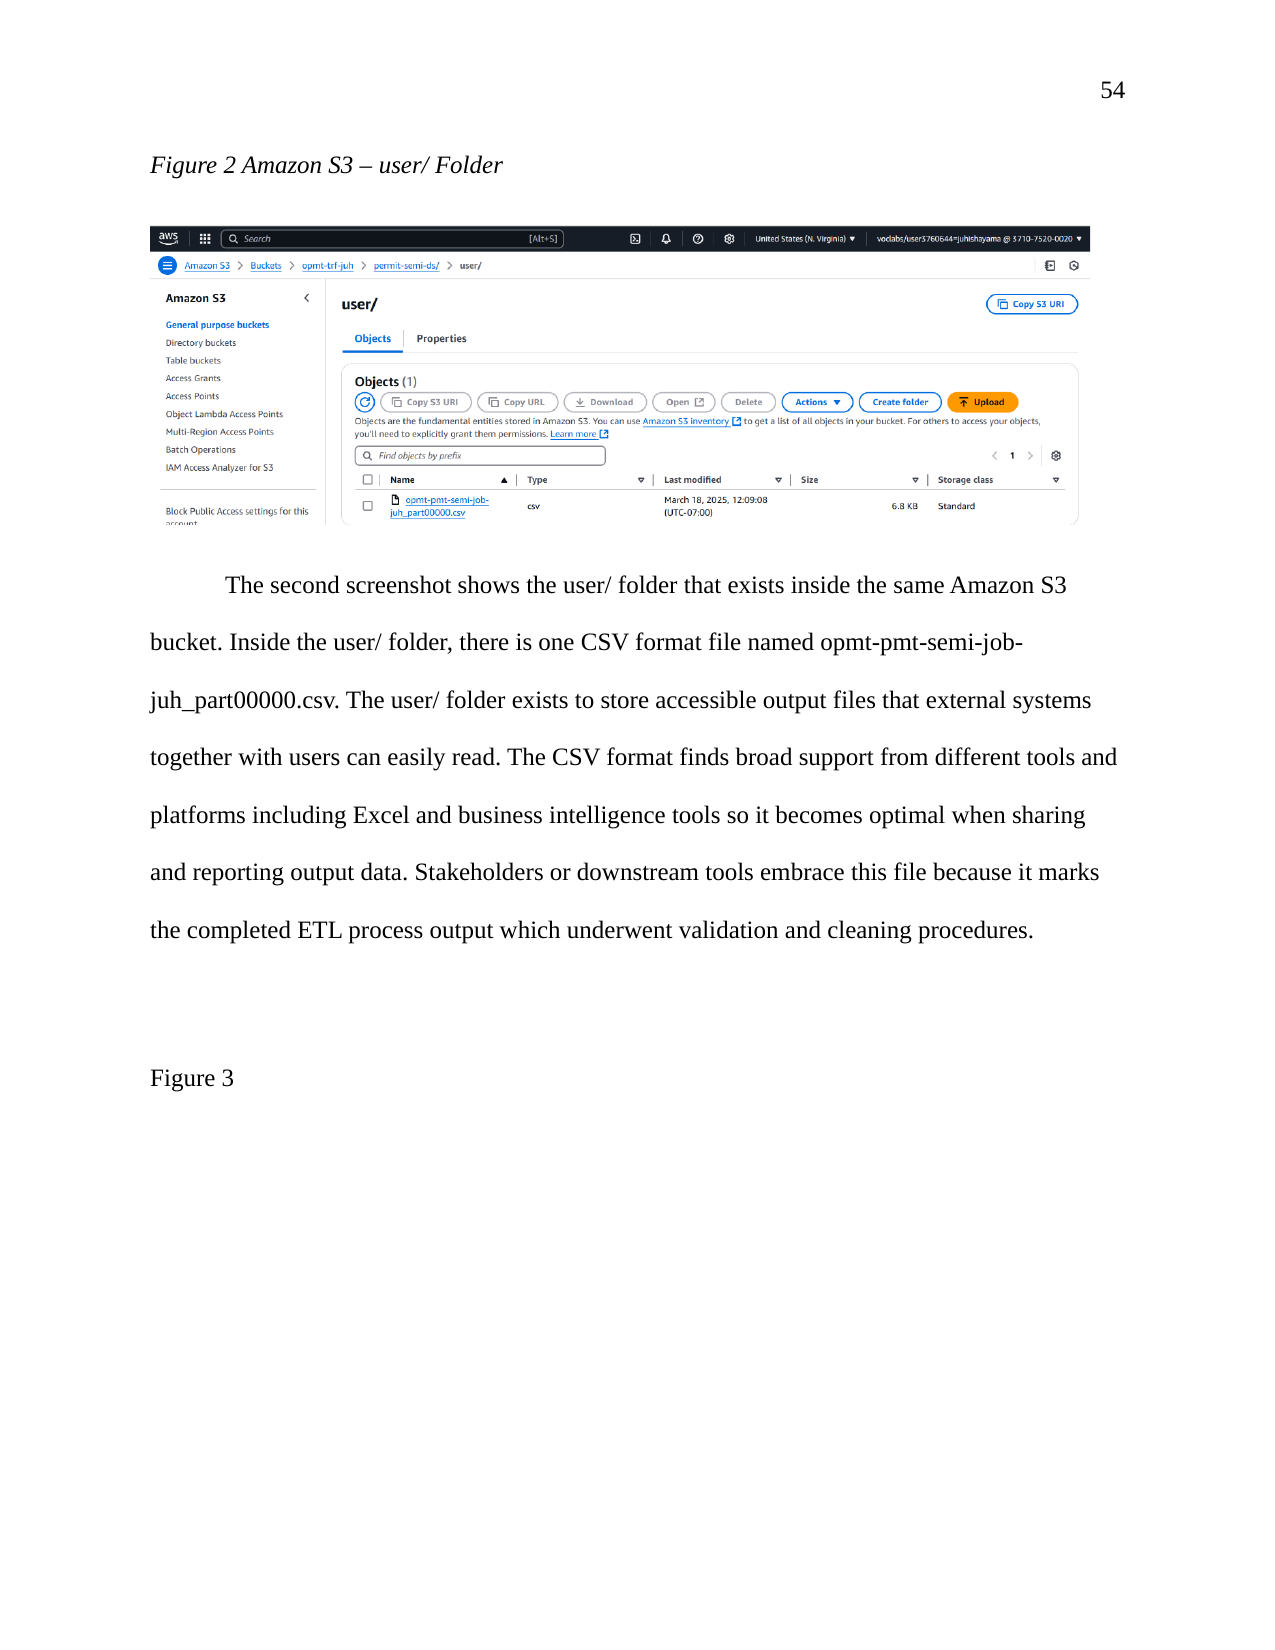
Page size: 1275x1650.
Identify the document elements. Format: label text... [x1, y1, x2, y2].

text Figure 3 [150, 1063, 1125, 1092]
text Figure 2 Amazon S3 – user/ Folder [150, 150, 1125, 179]
picture [150, 224, 1091, 525]
text The second screenshot shows the user/ folder that exists inside the same Amazon S3 bucket. Inside the user/ folder, there is one CSV format file named opmt-pmt-semi-job-juh_part00000.csv. The user/ folder exists to store accessible output files that external systems together with users can easily read. The CSV format finds broad support from different tools and platforms including Excel and business intelligence tools so it becomes optimal when sharing and reporting output data. Stakeholders or downstream tools embrace this file because it marks the completed ETL process output which underwent validation and cleaning procedures. [150, 570, 1125, 943]
